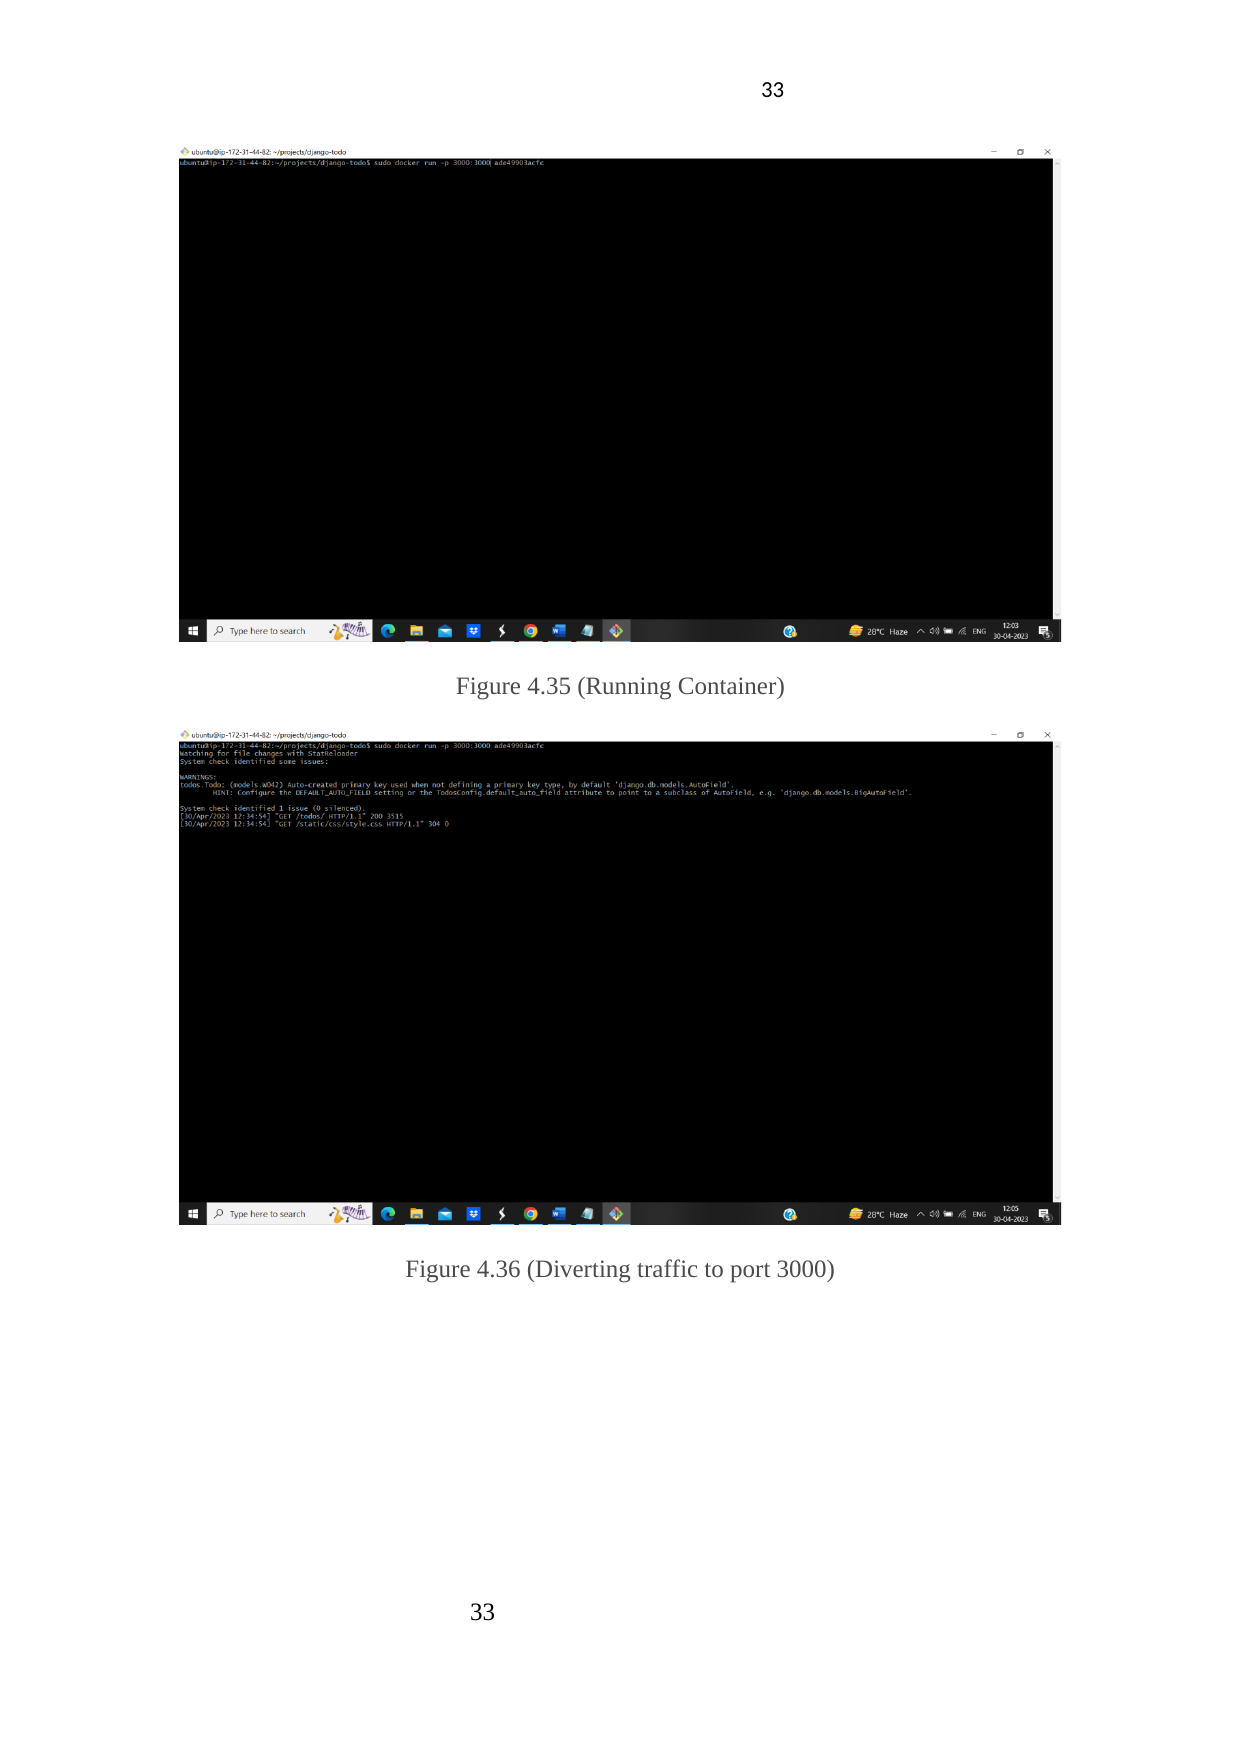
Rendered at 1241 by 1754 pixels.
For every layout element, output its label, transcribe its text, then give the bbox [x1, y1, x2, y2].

text Figure 4.35 (Running Container) [179, 671, 1061, 700]
picture [179, 145, 1062, 642]
picture [179, 728, 1062, 1225]
text Figure 4.36 (Diverting traffic to port 3000) [179, 1254, 1061, 1283]
